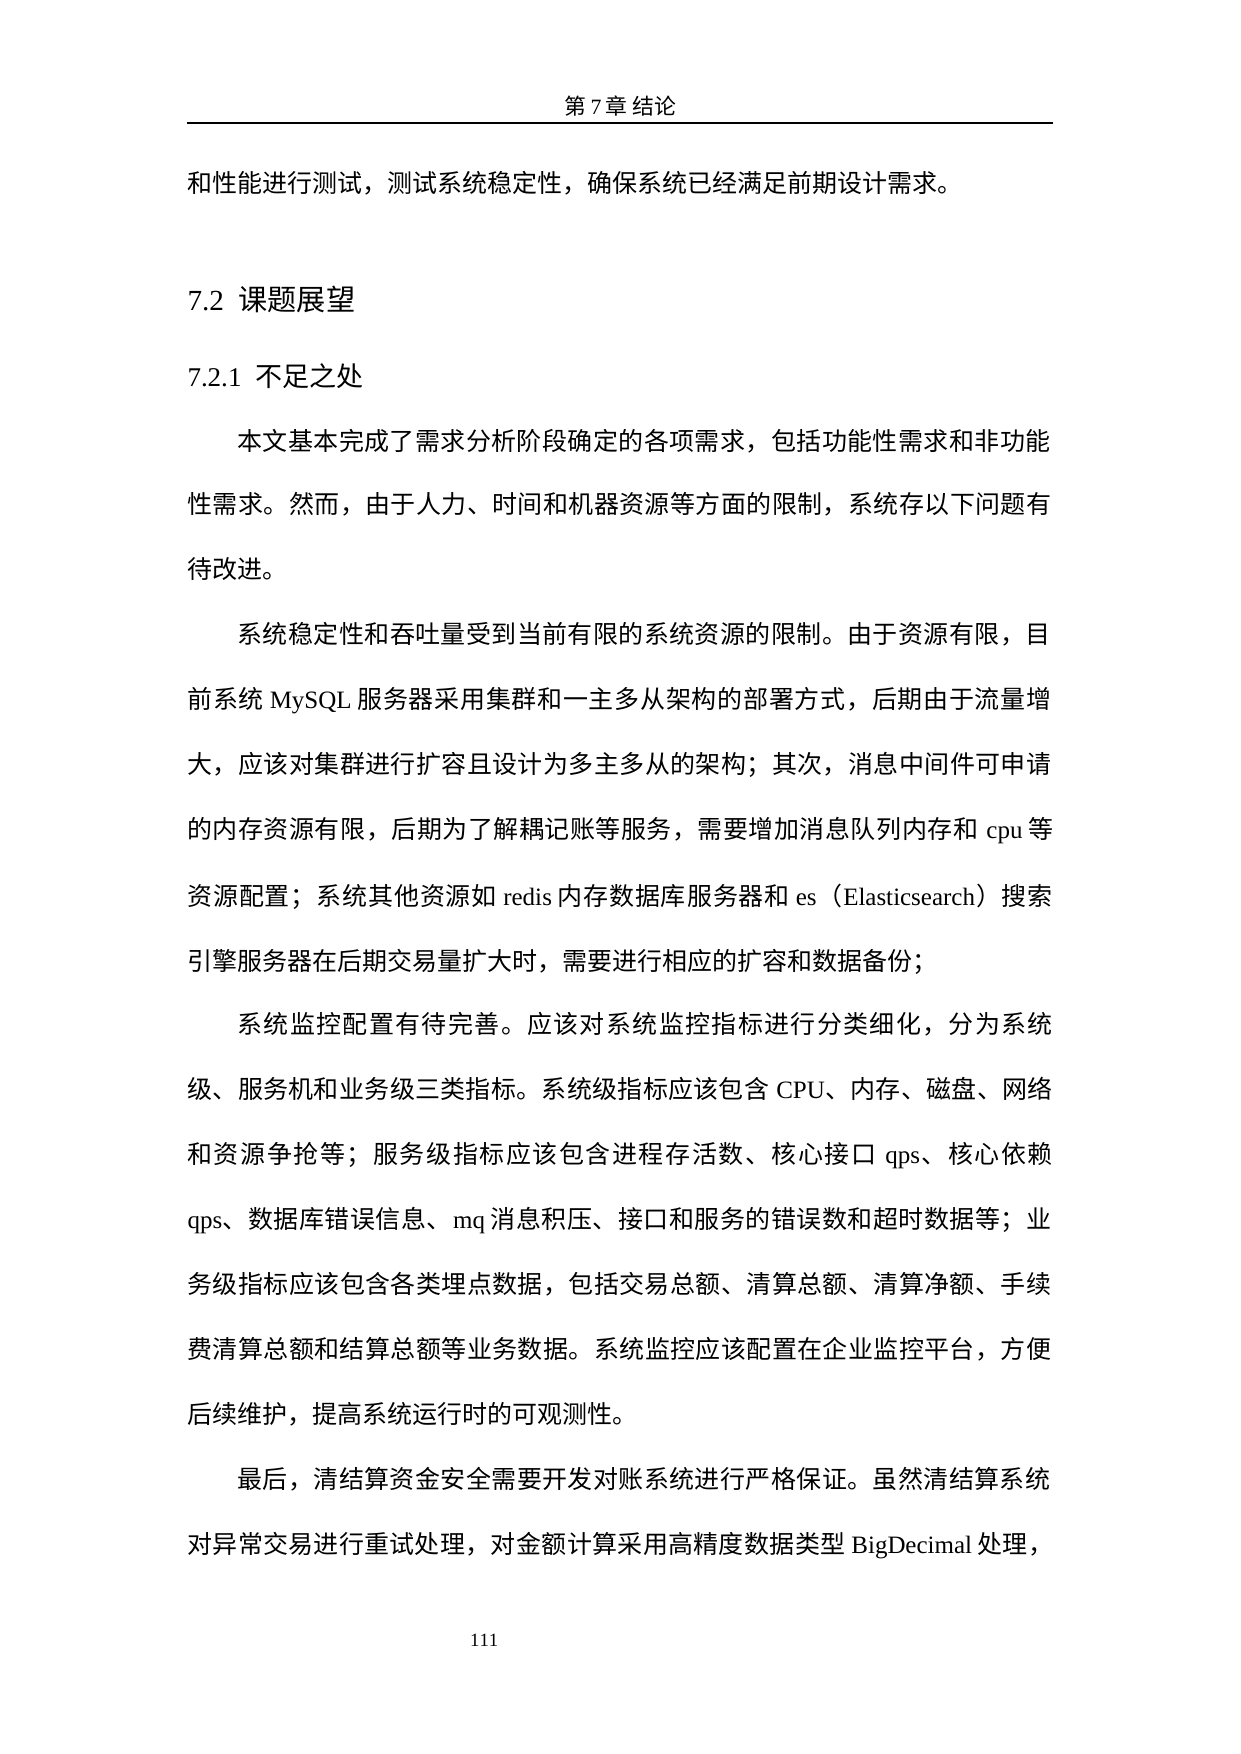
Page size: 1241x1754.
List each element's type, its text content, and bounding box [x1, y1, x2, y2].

text 7.2.1 不足之处 [187, 355, 1053, 394]
text 7.2 课题展望 [187, 265, 1053, 330]
text 本文基本完成了需求分析阶段确定的各项需求，包括功能性需求和非功能性需求。然而，由于人力、时间和机器资源等方面的限制，系统存以下问题有待改进。 [187, 407, 1053, 602]
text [187, 1447, 1053, 1577]
text 系统监控配置有待完善。应该对系统监控指标进行分类细化，分为系统级、服务机和业务级三类指标。系统级指标应该包含CPU、内存、磁盘、网络和资源争抢等；服务级指标应该包含进程存活数、核心接口qps、核心依赖qps、数据库错误信息、mq消息积压、接口和服务的错误数和超时数据等；业务级指标应该包含各类埋点数据，包括交易总额、清算总额、清算净额、手续费清算总额和结算总额等业务数据。系统监控应该配置在企业监控平台，方便后续维护，提高系统运行时的可观测性。 [187, 992, 1053, 1447]
text 系统稳定性和吞吐量受到当前有限的系统资源的限制。由于资源有限，目前系统MySQL服务器采用集群和一主多从架构的部署方式，后期由于流量增大，应该对集群进行扩容且设计为多主多从的架构；其次，消息中间件可申请的内存资源有限，后期为了解耦记账等服务，需要增加消息队列内存和cpu等资源配置；系统其他资源如redis内存数据库服务器和es（Elasticsearch）搜索引擎服务器在后期交易量扩大时，需要进行相应的扩容和数据备份； [187, 602, 1053, 992]
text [187, 150, 1053, 215]
